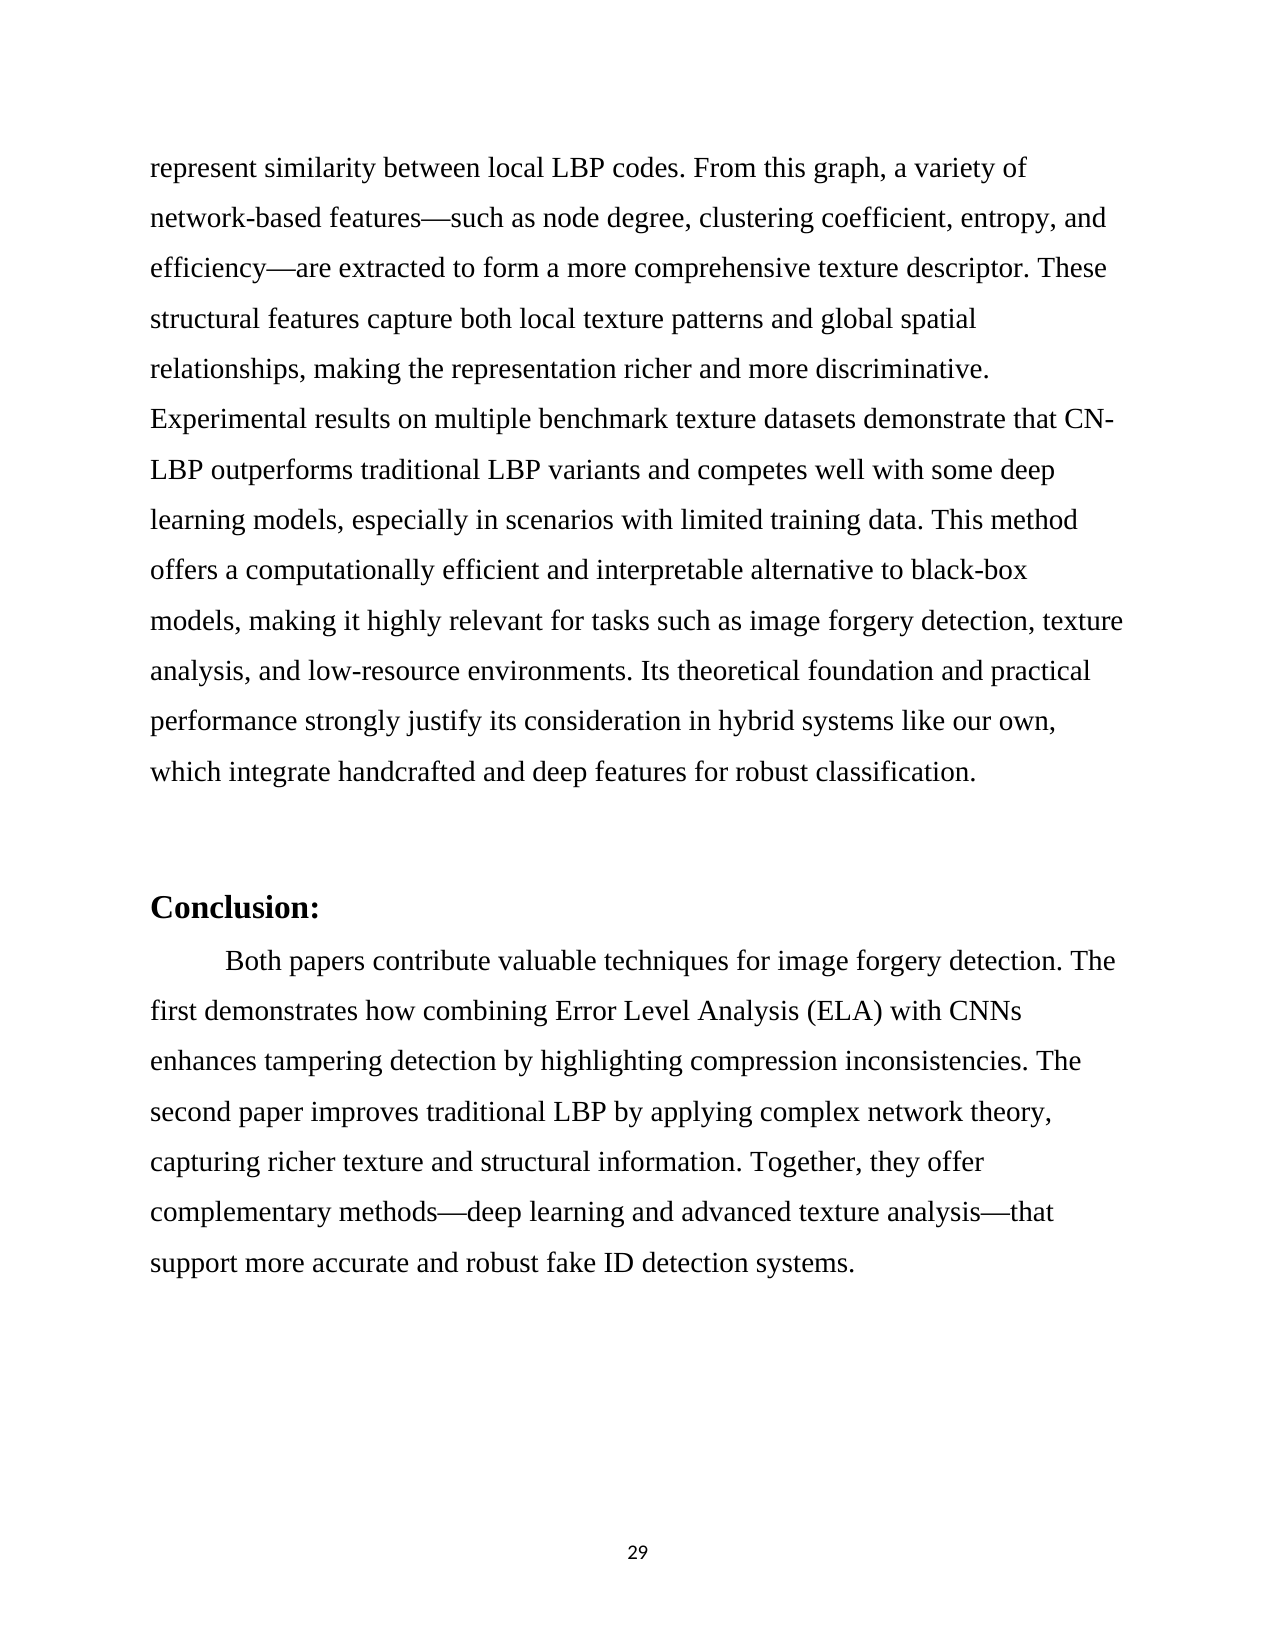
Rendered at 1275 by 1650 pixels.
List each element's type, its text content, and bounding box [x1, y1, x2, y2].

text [150, 150, 1125, 787]
text Conclusion: Both papers contribute valuable techniques for image forgery detection. The first demonstrates how combining Error Level Analysis (ELA) with CNNs enhances tampering detection by highlighting compression inconsistencies. The second paper improves traditional LBP by applying complex network theory, capturing richer texture and structural information. Together, they offer complementary methods—deep learning and advanced texture analysis—that support more accurate and robust fake ID detection systems. [150, 888, 1125, 1278]
